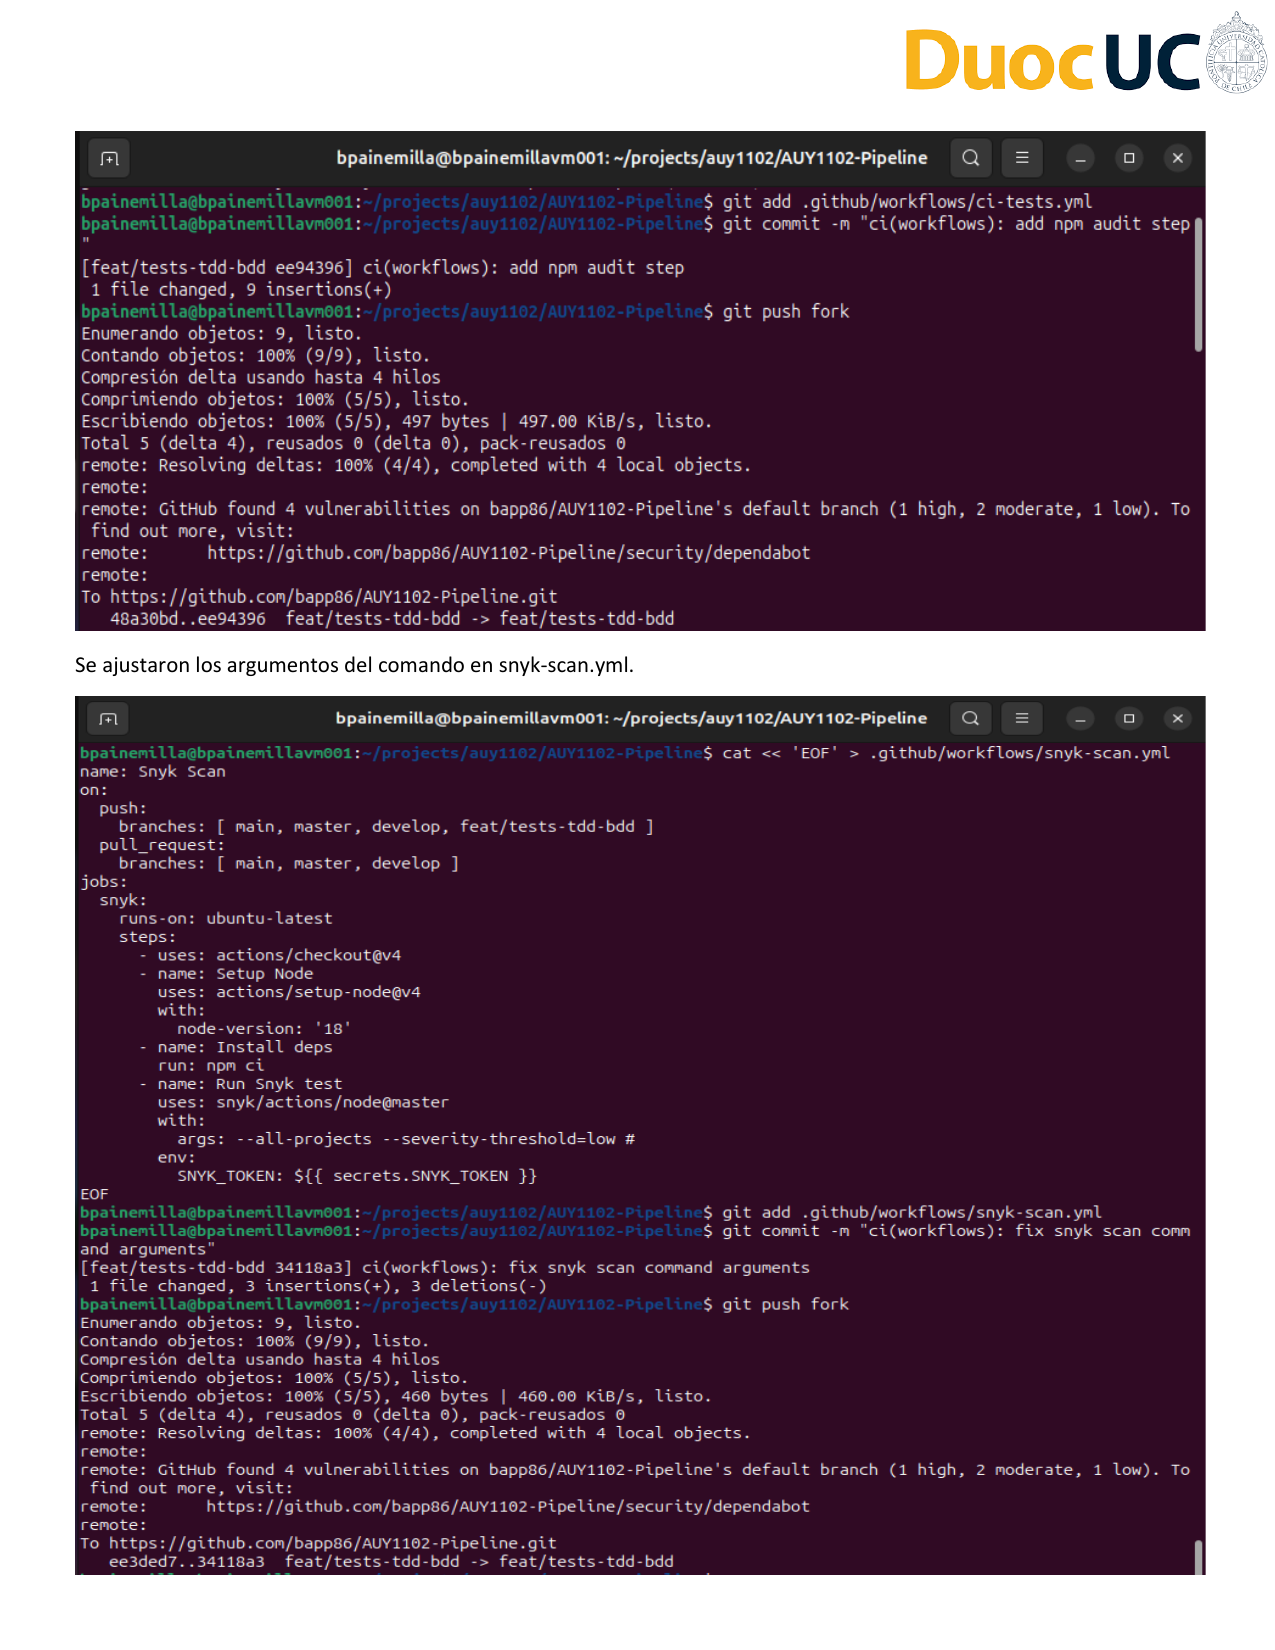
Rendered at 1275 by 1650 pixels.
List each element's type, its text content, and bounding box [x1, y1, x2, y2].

picture [901, 6, 1270, 94]
text Se ajustaron los argumentos del comando en snyk-scan.yml. [75, 650, 1206, 678]
picture [75, 131, 1206, 631]
picture [75, 696, 1206, 1575]
